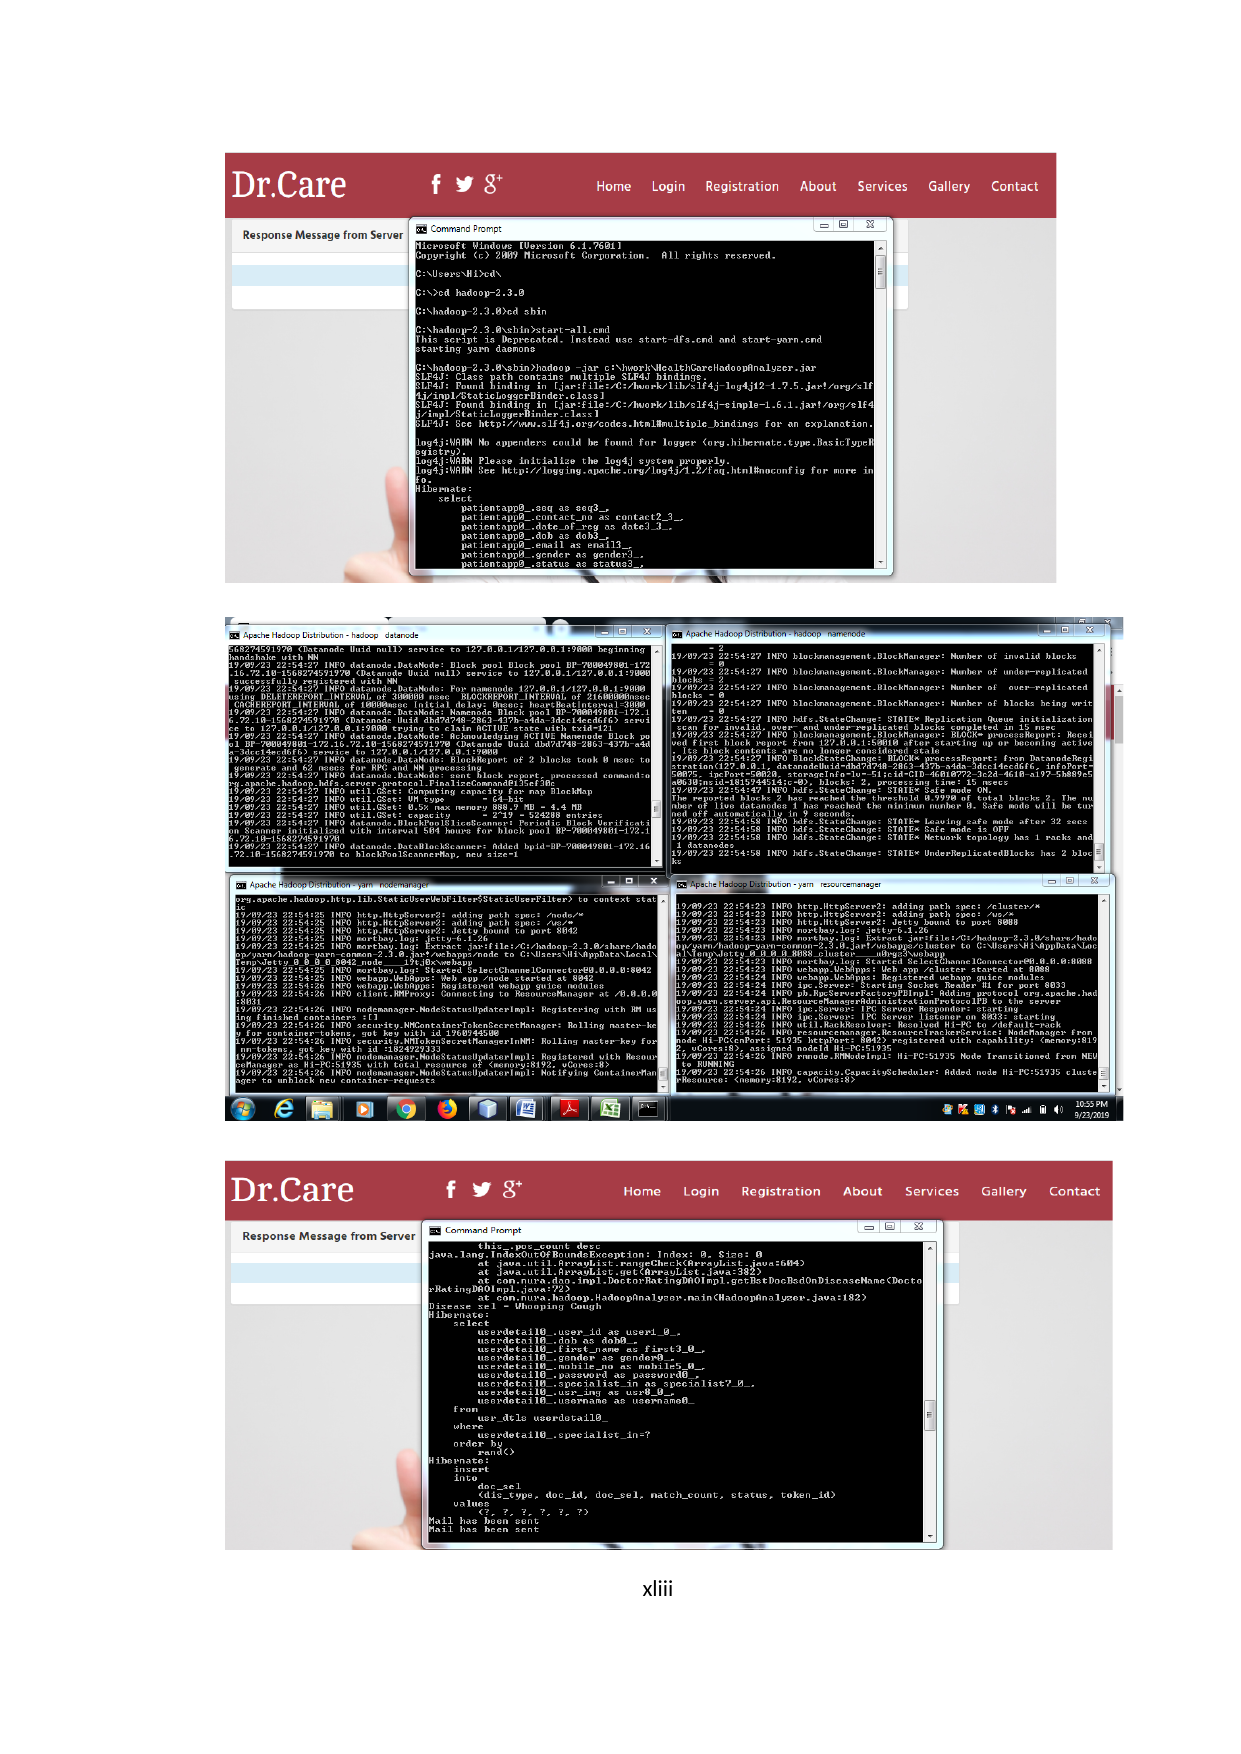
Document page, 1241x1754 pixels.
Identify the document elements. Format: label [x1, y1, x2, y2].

picture [225, 1155, 1113, 1550]
picture [225, 150, 1057, 583]
picture [225, 617, 1124, 1121]
